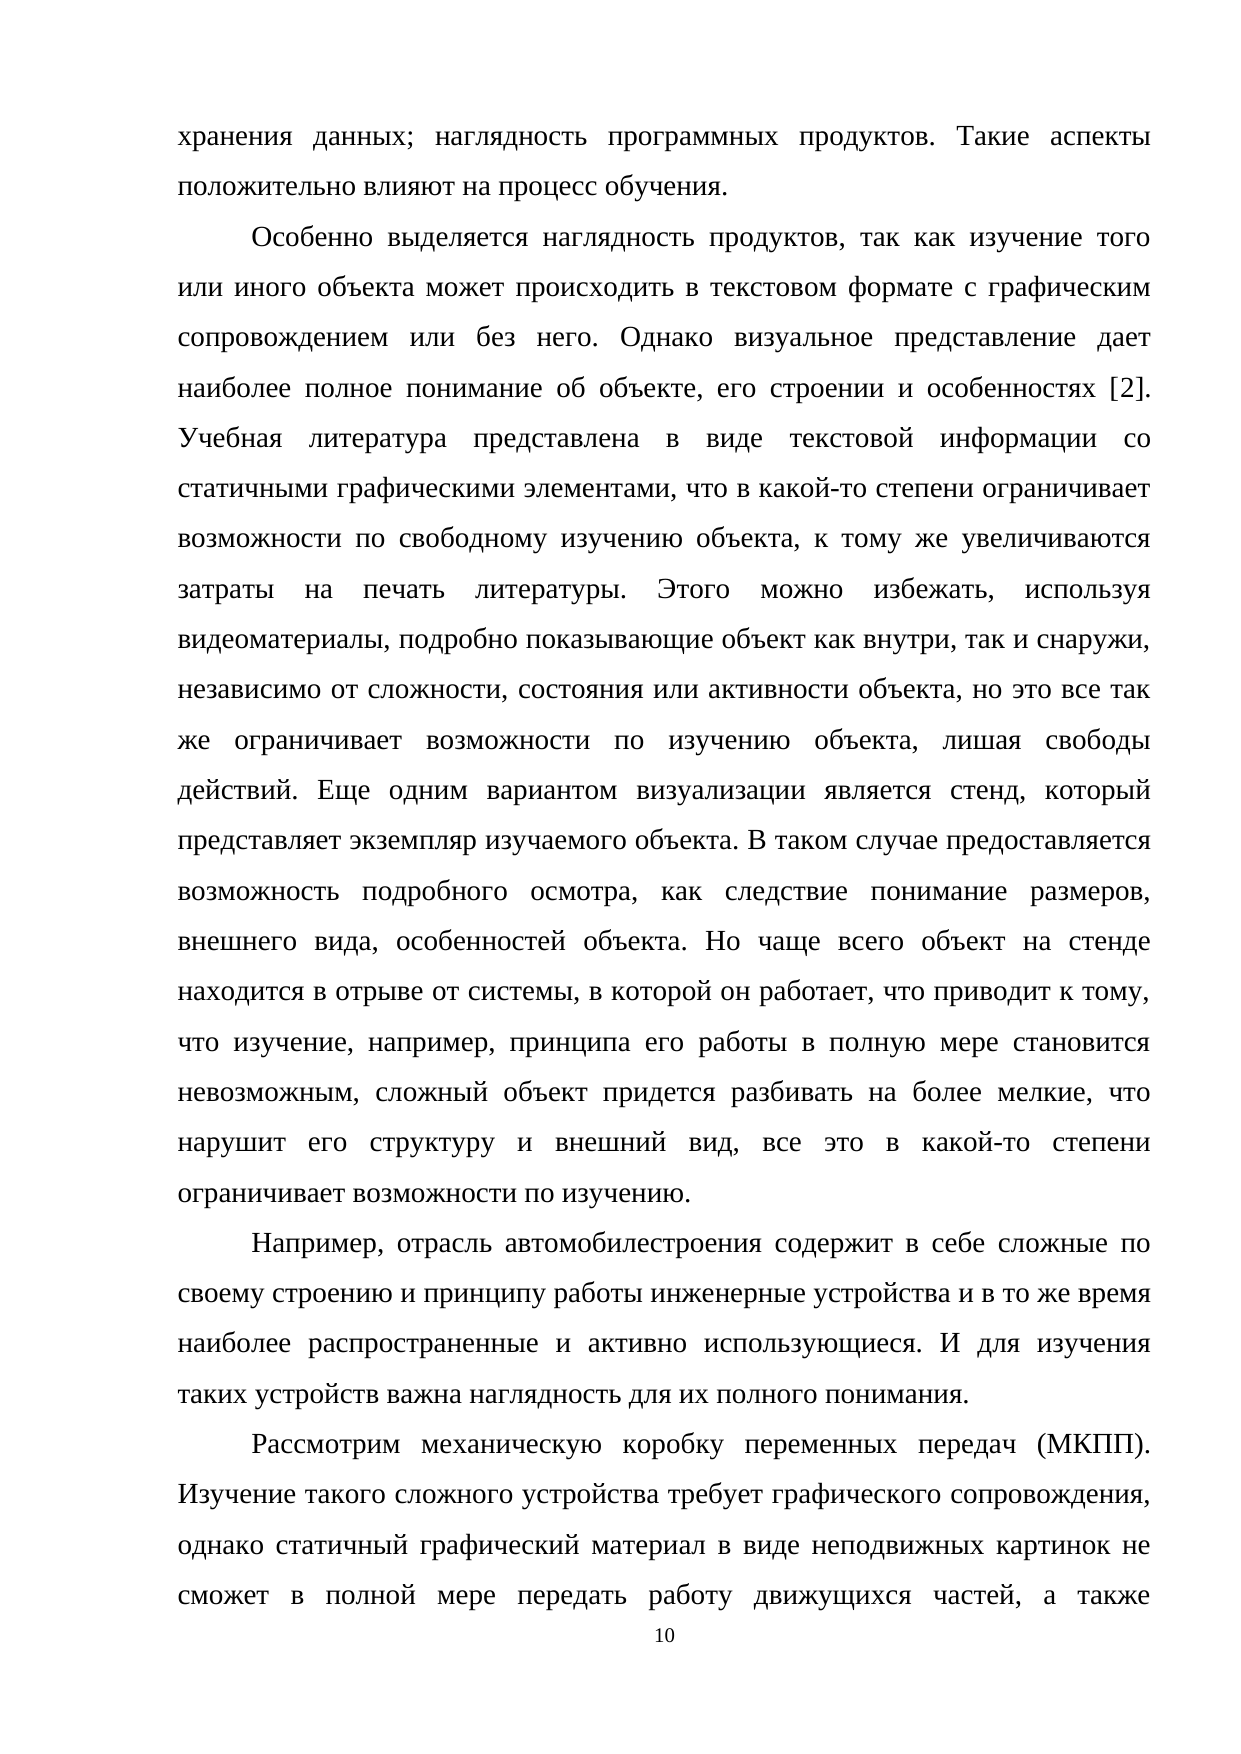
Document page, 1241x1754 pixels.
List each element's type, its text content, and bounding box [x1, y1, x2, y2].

text Например, отрасль автомобилестроения содержит в себе сложные по своему строению и принципу работы инженерные устройства и в то же время наиболее распространенные и активно использующиеся. И для изучения таких устройств важна наглядность для их полного понимания. [177, 1225, 1152, 1409]
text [177, 118, 1152, 202]
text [177, 1426, 1152, 1611]
text Особенно выделяется наглядность продуктов, так как изучение того или иного объекта может происходить в текстовом формате с графическим сопровождением или без него. Однако визуальное представление дает наиболее полное понимание об объекте, его строении и особенностях [2]. Учебная литература представлена в виде текстовой информации со статичными графическими элементами, что в какой-то степени ограничивает возможности по свободному изучению объекта, к тому же увеличиваются затраты на печать литературы. Этого можно избежать, используя видеоматериалы, подробно показывающие объект как внутри, так и снаружи, независимо от сложности, состояния или активности объекта, но это все так же ограничивает возможности по изучению объекта, лишая свободы действий. Еще одним вариантом визуализации является стенд, который представляет экземпляр изучаемого объекта. В таком случае предоставляется возможность подробного осмотра, как следствие понимание размеров, внешнего вида, особенностей объекта. Но чаще всего объект на стенде находится в отрыве от системы, в которой он работает, что приводит к тому, что изучение, например, принципа его работы в полную мере становится невозможным, сложный объект придется разбивать на более мелкие, что нарушит его структуру и внешний вид, все это в какой-то степени ограничивает возможности по изучению. [177, 219, 1152, 1208]
